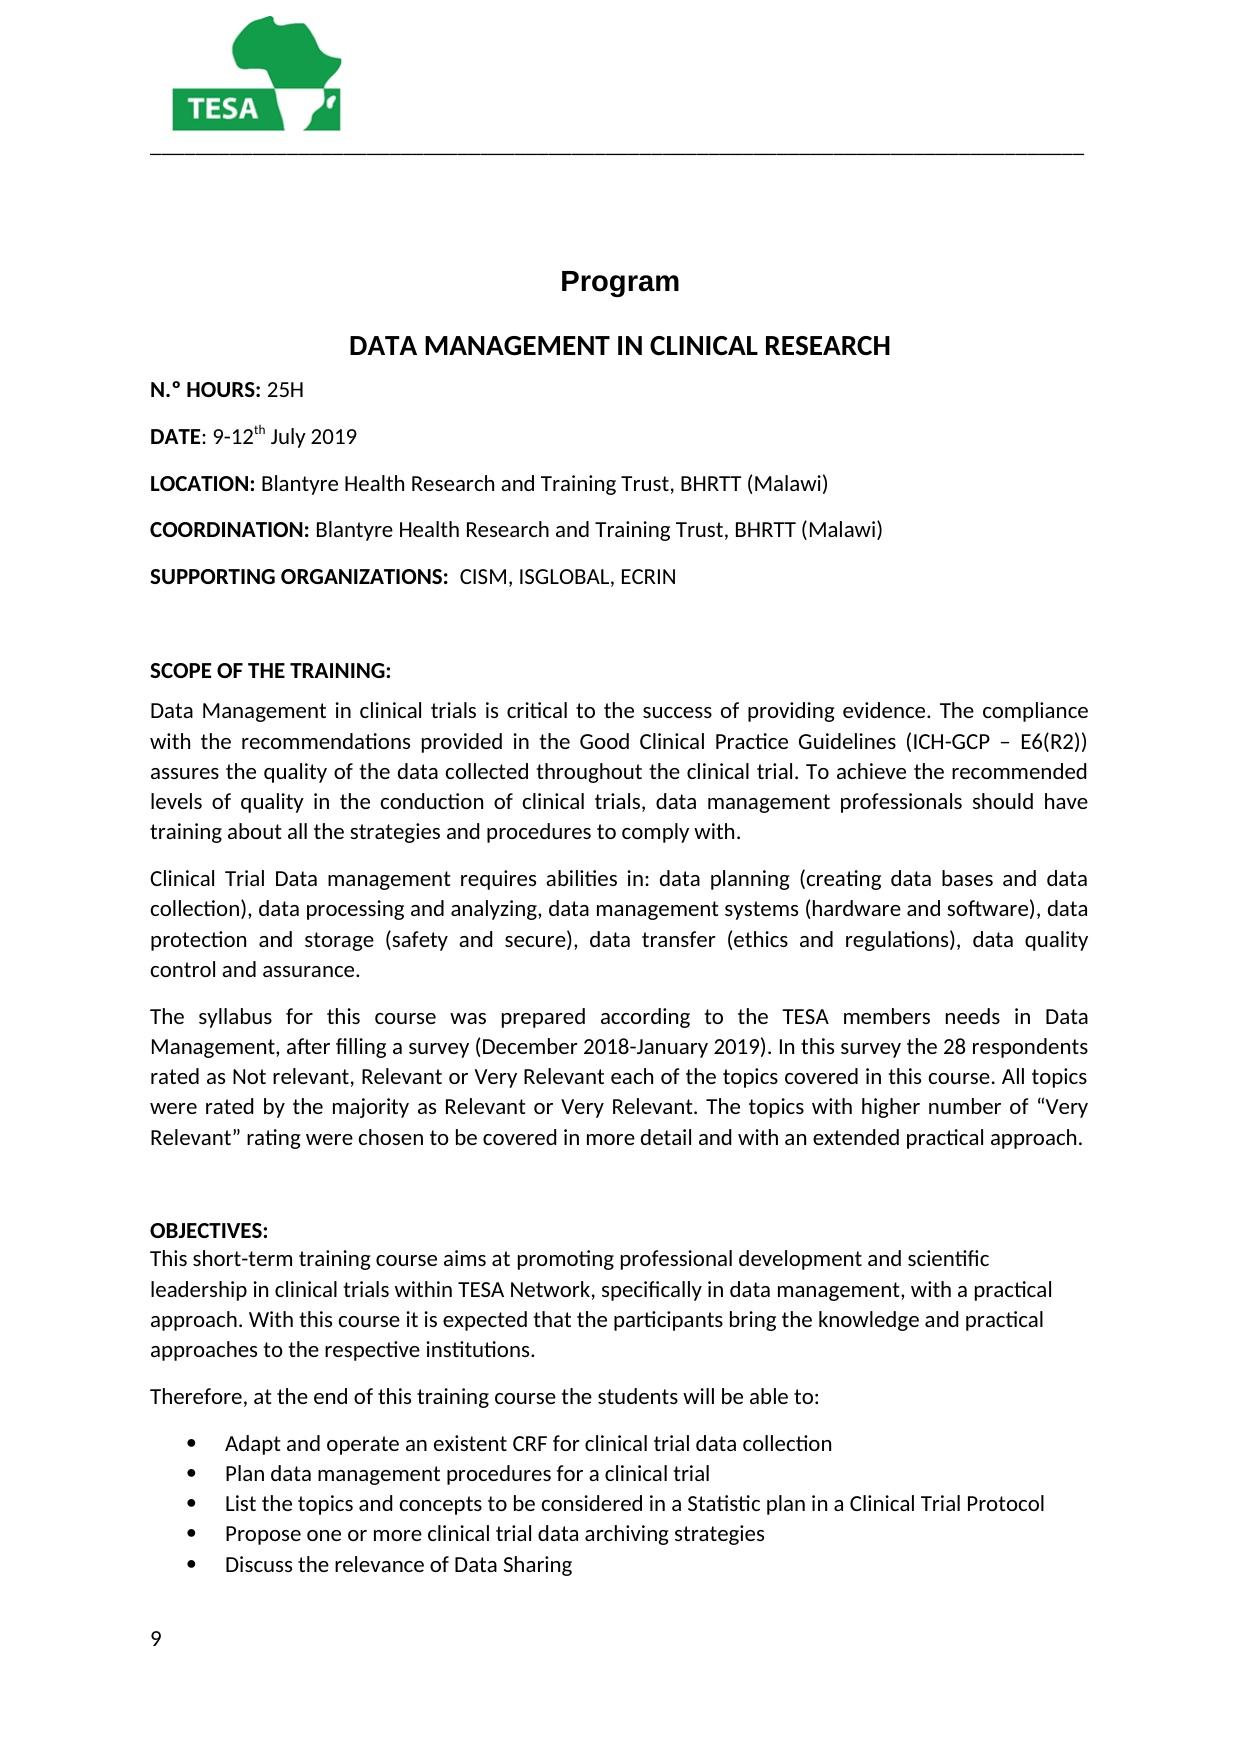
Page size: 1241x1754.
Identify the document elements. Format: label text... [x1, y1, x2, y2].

list Adapt and operate an existent CRF for clinical trial data collection [187, 1429, 1090, 1457]
text Program [150, 264, 1090, 298]
text This short-term training course aims at promoting professional development and scientific leadership in clinical trials within TESA Network, specifically in data management, with a practical approach. With this course it is expected that the participants bring the knowledge and practical approaches to the respective institutions. [150, 1244, 1090, 1363]
subtitle SCOPE OF THE TRAINING: [150, 656, 1090, 684]
text Data Management in clinical trials is critical to the success of providing evidence. The compliance with the recommendations provided in the Good Clinical Practice Guidelines (ICH-GCP – E6(R2)) assures the quality of the data collected throughout the clinical trial. To achieve the recommended levels of quality in the conduction of clinical trials, data management professionals should have training about all the strategies and procedures to comply with. [150, 697, 1090, 846]
text SUPPORTING ORGANIZATIONS: CISM, ISGLOBAL, ECRIN [150, 562, 1090, 590]
list Plan data management procedures for a clinical trial [187, 1459, 1090, 1487]
text LOCATION: Blantyre Health Research and Training Trust, BHRTT (Malawi) [150, 469, 1090, 497]
subtitle DATA MANAGEMENT IN CLINICAL RESEARCH [150, 327, 1090, 362]
text The syllabus for this course was prepared according to the TESA members needs in Data Management, after filling a survey (December 2018-January 2019). In this survey the 28 respondents rated as Not relevant, Relevant or Very Relevant each of the topics covered in this course. All topics were rated by the majority as Relevant or Very Relevant. The topics with higher number of “Very Relevant” rating were chosen to be covered in more detail and with an extended practical approach. [150, 1002, 1090, 1151]
text Clinical Trial Data management requires abilities in: data planning (creating data bases and data collection), data processing and analyzing, data management systems (hardware and software), data protection and storage (safety and secure), data transfer (ethics and regulations), data quality control and assurance. [150, 864, 1090, 983]
text N.º HOURS: 25H [150, 375, 1090, 403]
subtitle OBJECTIVES: [150, 1216, 1090, 1244]
text Therefore, at the end of this training course the students will be able to: [150, 1382, 1090, 1410]
text COORDINATION: Blantyre Health Research and Training Trust, BHRTT (Malawi) [150, 516, 1090, 543]
list Propose one or more clinical trial data archiving strategies [187, 1519, 1090, 1547]
list Discuss the relevance of Data Sharing [187, 1550, 1090, 1578]
picture [172, 16, 342, 134]
text DATE: 9-12th July 2019 [150, 422, 1090, 450]
list List the topics and concepts to be considered in a Statistic plan in a Clinical Trial Protocol [187, 1489, 1090, 1517]
